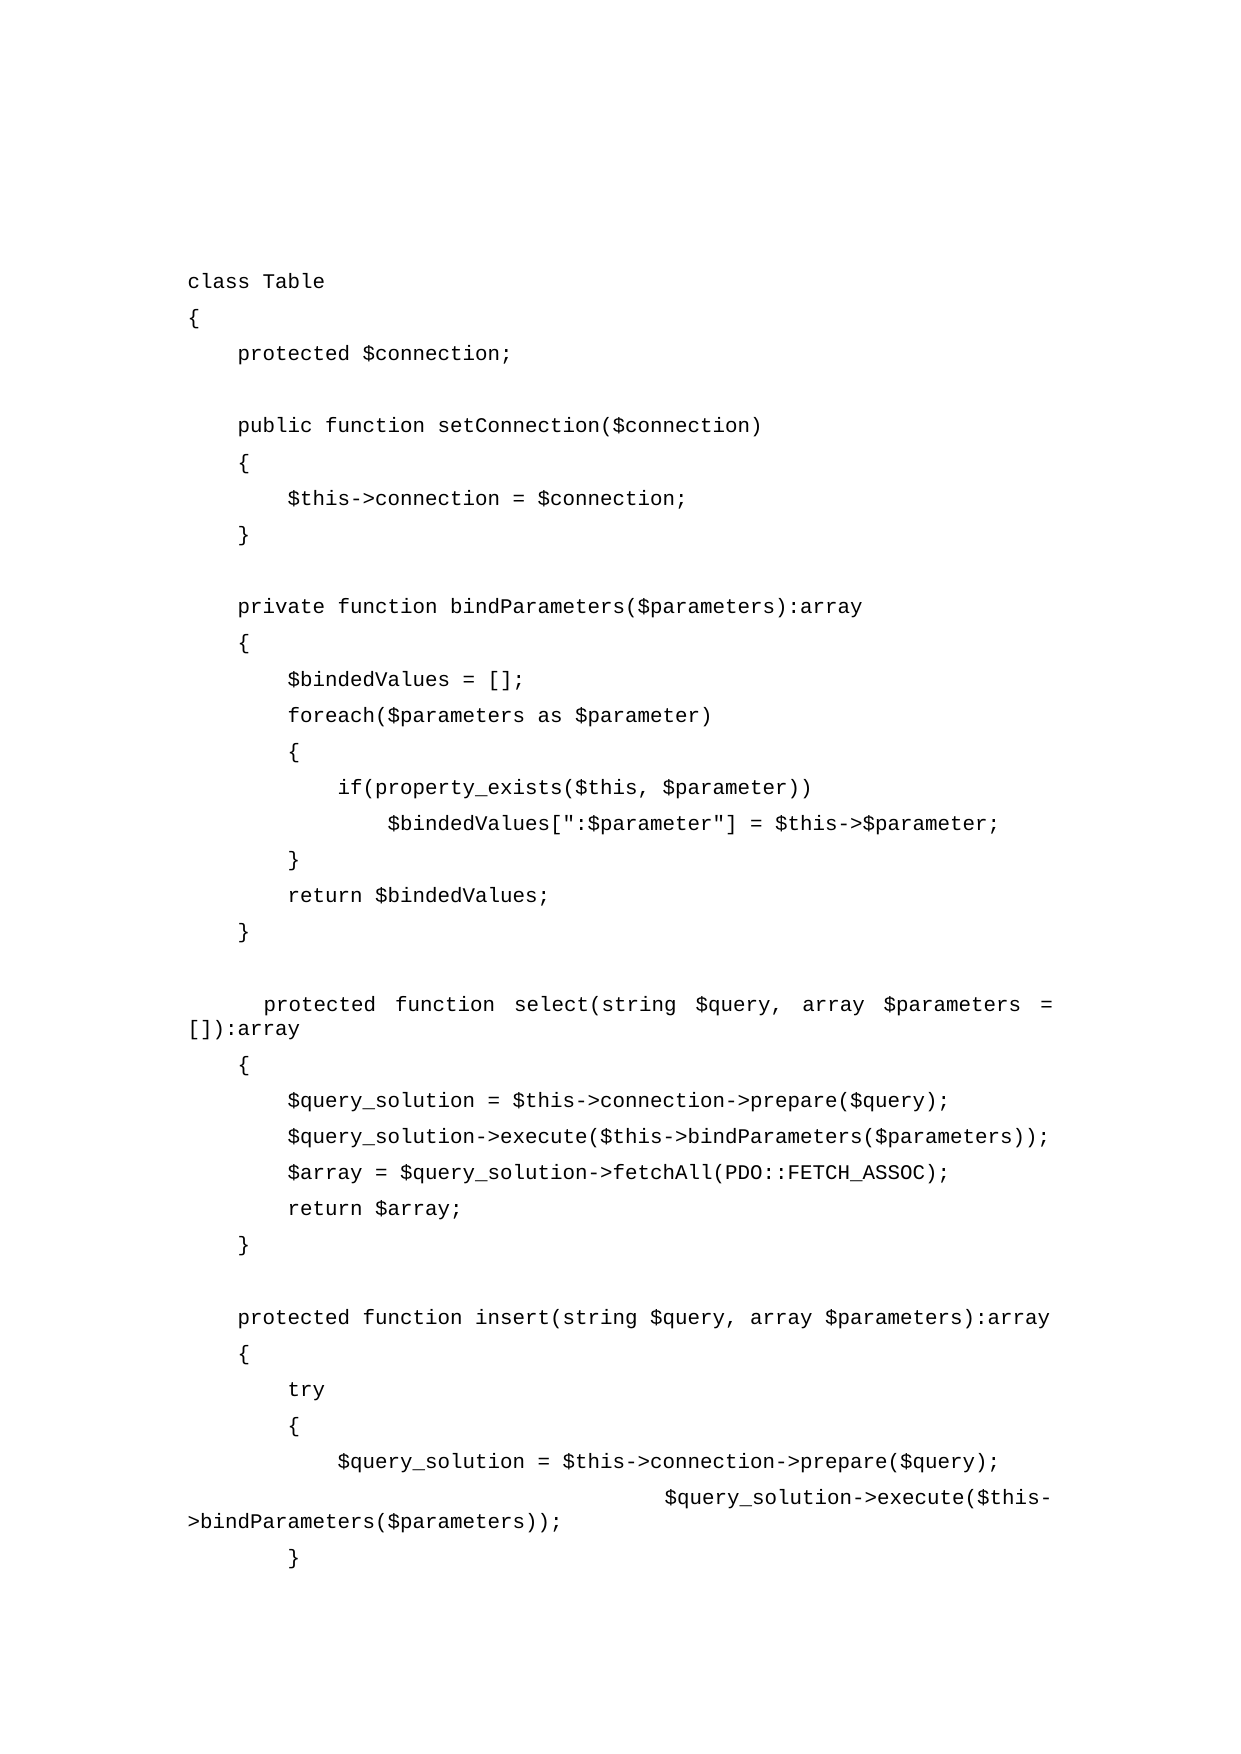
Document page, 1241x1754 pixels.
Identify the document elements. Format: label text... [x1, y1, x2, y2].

text } [187, 849, 1053, 873]
text $bindedValues[":$parameter"] = $this->$parameter; [187, 813, 1053, 837]
text } [187, 1234, 1053, 1258]
text protected $connection; [187, 343, 1053, 367]
text } [187, 1547, 1053, 1571]
text $query_solution->execute($this->bindParameters($parameters)); [187, 1126, 1053, 1149]
text protected function insert(string $query, array $parameters):array [187, 1307, 1053, 1330]
text { [187, 1054, 1053, 1077]
text try [187, 1379, 1053, 1403]
text class Table [187, 271, 1053, 294]
text $this->connection = $connection; [187, 488, 1053, 511]
text public function setConnection($connection) [187, 416, 1053, 439]
text $array = $query_solution->fetchAll(PDO::FETCH_ASSOC); [187, 1162, 1053, 1186]
text } [187, 524, 1053, 548]
text $query_solution = $this->connection->prepare($query); [187, 1090, 1053, 1113]
text $query_solution->execute($this->bindParameters($parameters)); [187, 1487, 1053, 1535]
text foreach($parameters as $parameter) [187, 705, 1053, 728]
text $bindedValues = []; [187, 668, 1053, 692]
text { [187, 632, 1053, 656]
text return $bindedValues; [187, 885, 1053, 909]
text { [187, 1415, 1053, 1439]
text { [187, 741, 1053, 764]
text $query_solution = $this->connection->prepare($query); [187, 1451, 1053, 1475]
text { [187, 307, 1053, 331]
text if(property_exists($this, $parameter)) [187, 777, 1053, 801]
text { [187, 1343, 1053, 1366]
text protected function select(string $query, array $parameters = []):array [187, 994, 1053, 1041]
text return $array; [187, 1198, 1053, 1222]
text private function bindParameters($parameters):array [187, 596, 1053, 620]
text { [187, 452, 1053, 475]
text } [187, 922, 1053, 945]
